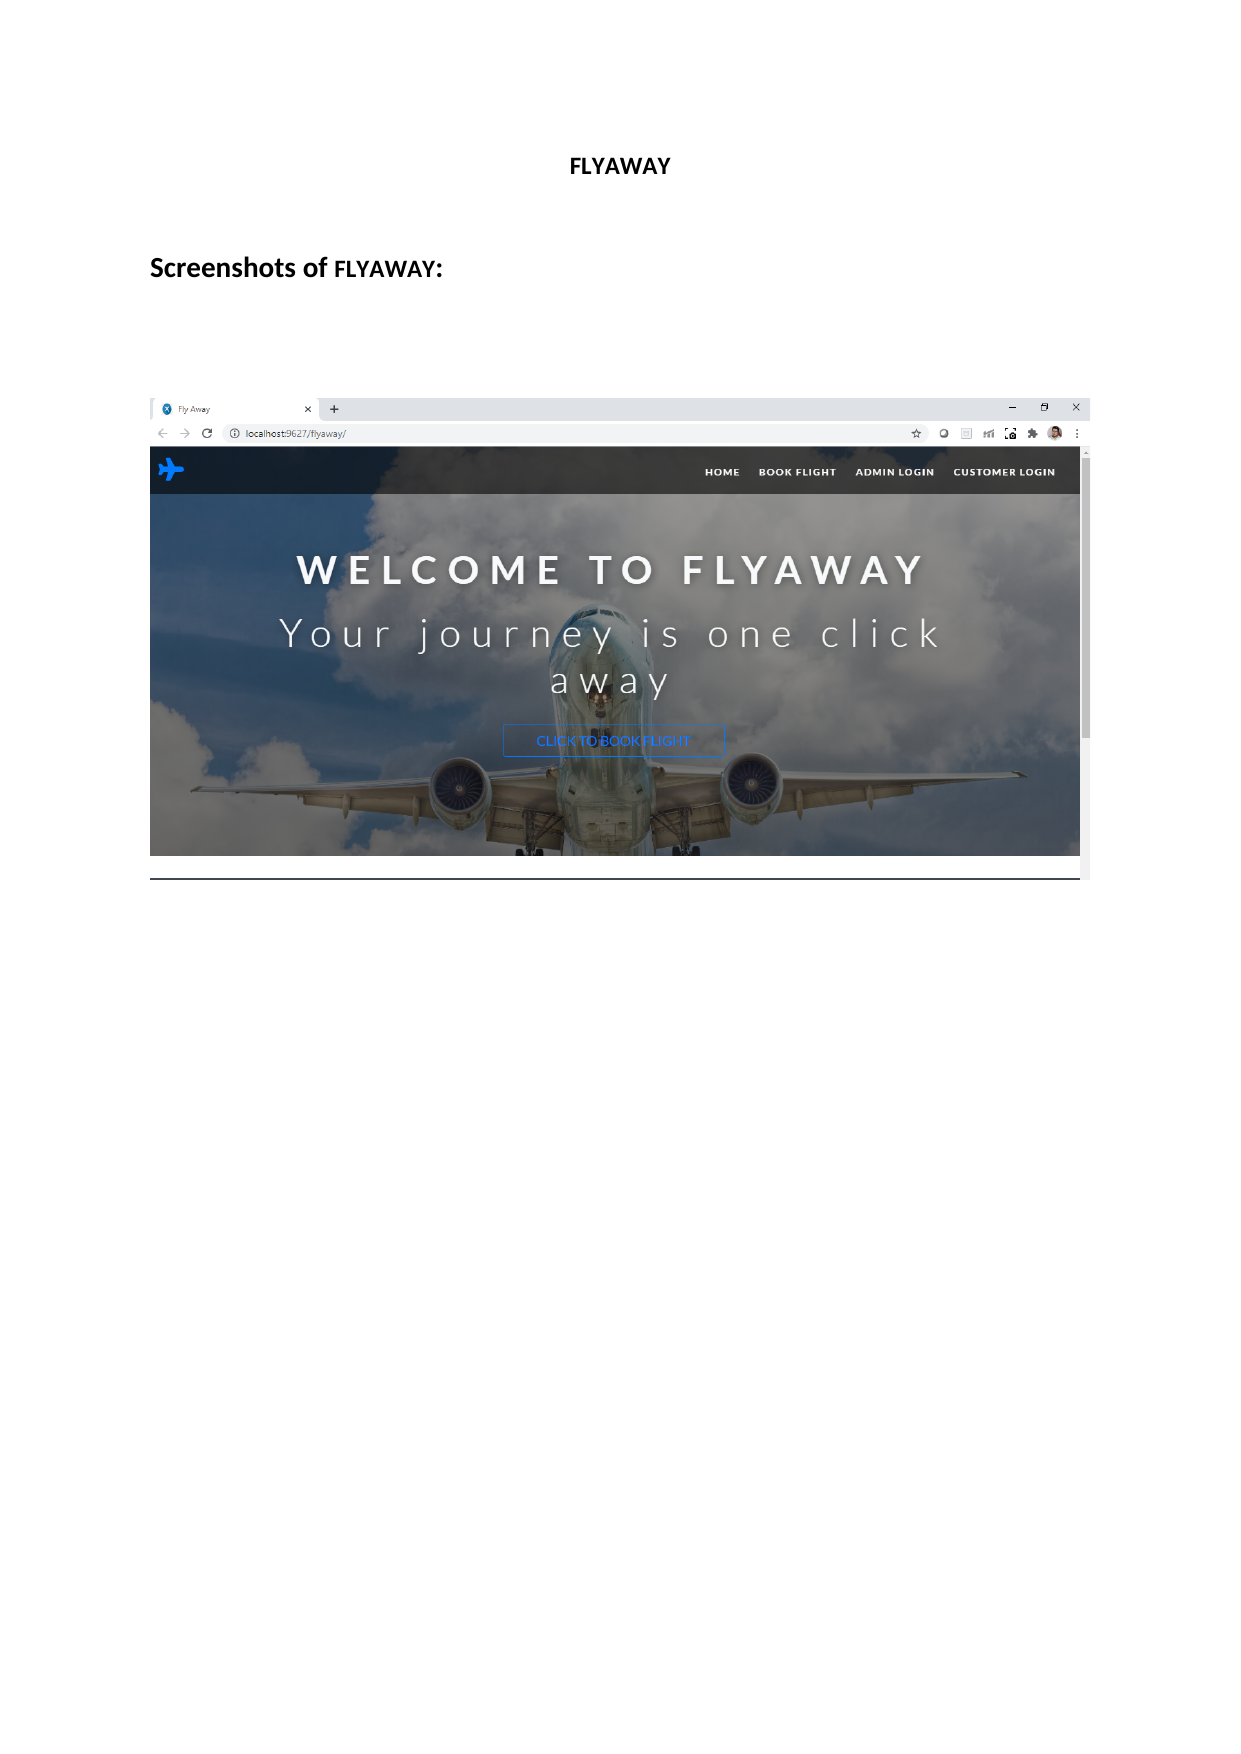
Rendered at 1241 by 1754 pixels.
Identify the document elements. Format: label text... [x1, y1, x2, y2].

text Screenshots of FLYAWAY: [150, 249, 1090, 285]
picture [150, 398, 1091, 880]
text FLYAWAY [150, 150, 1090, 181]
